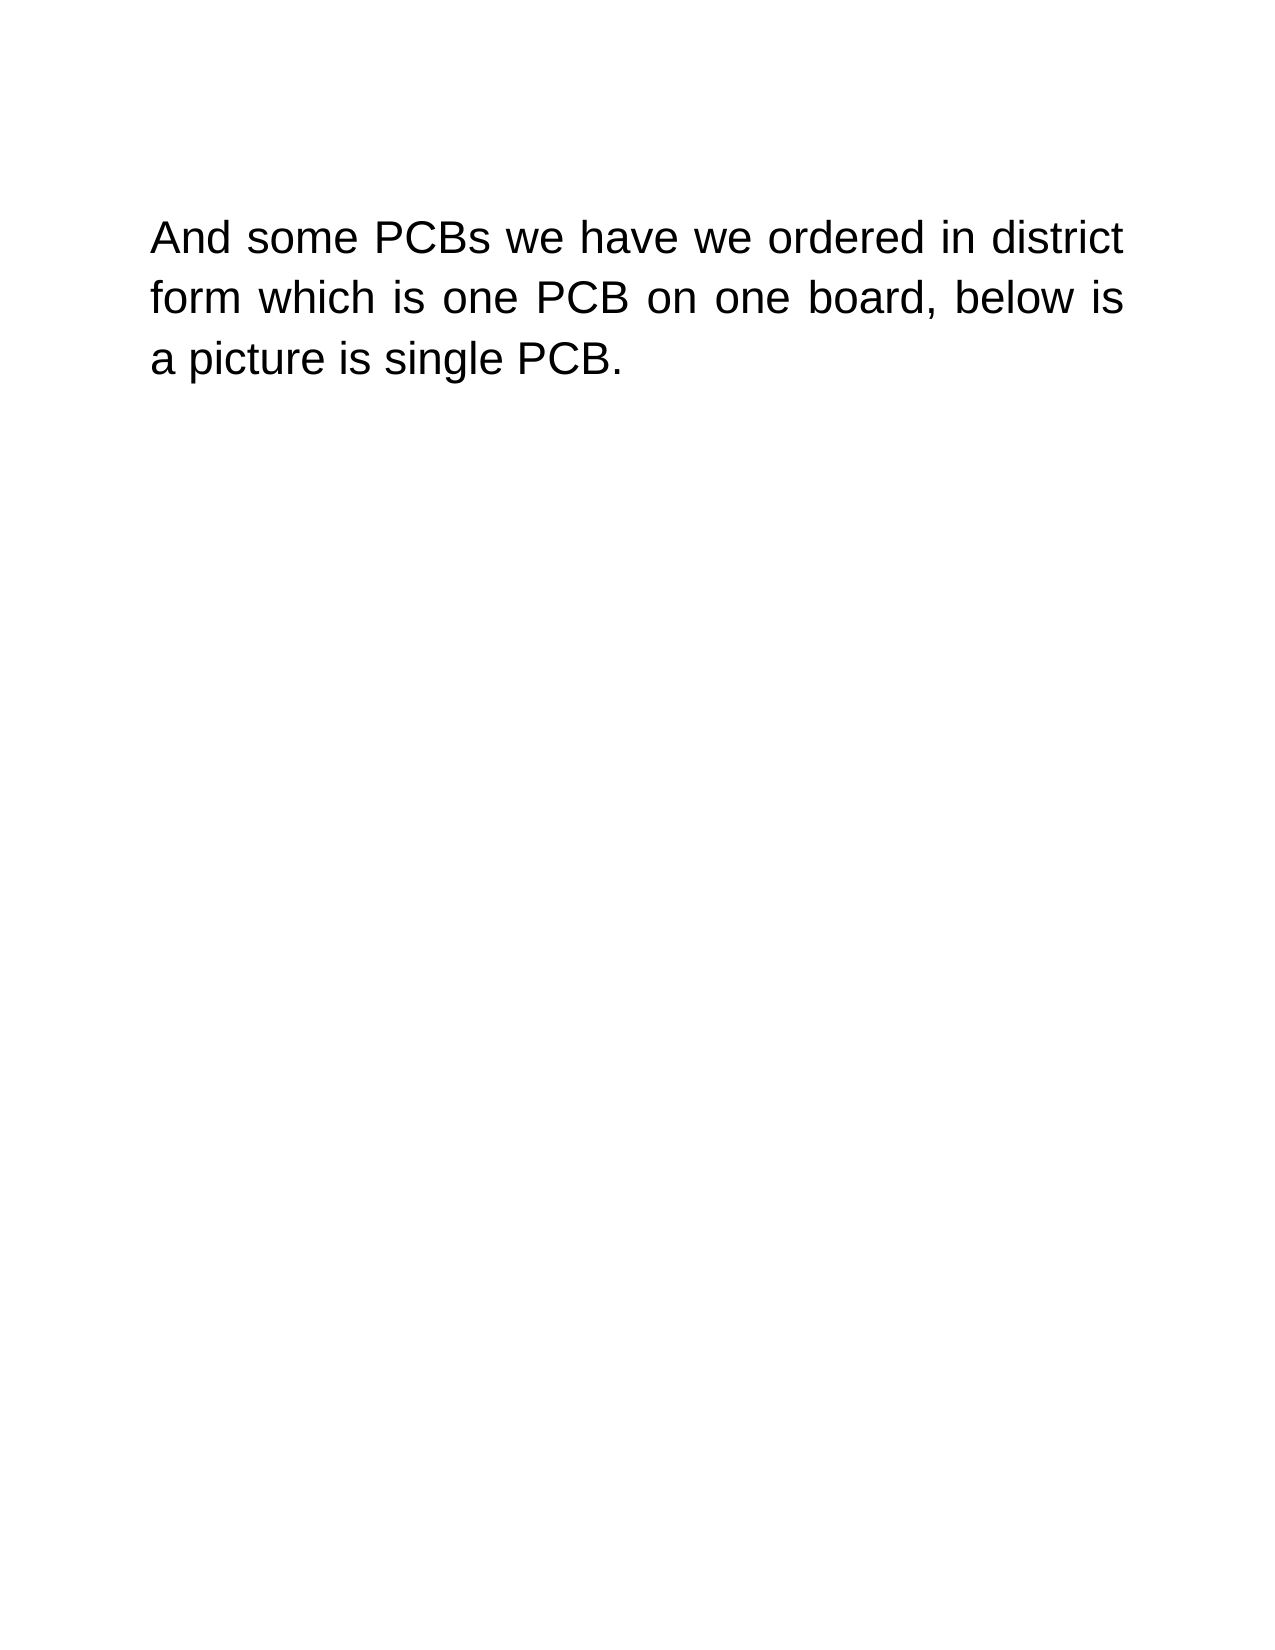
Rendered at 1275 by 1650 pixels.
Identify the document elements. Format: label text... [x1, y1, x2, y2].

text And some PCBs we have we ordered in district form which is one PCB on one board, below is a picture is single PCB. [150, 211, 1125, 384]
